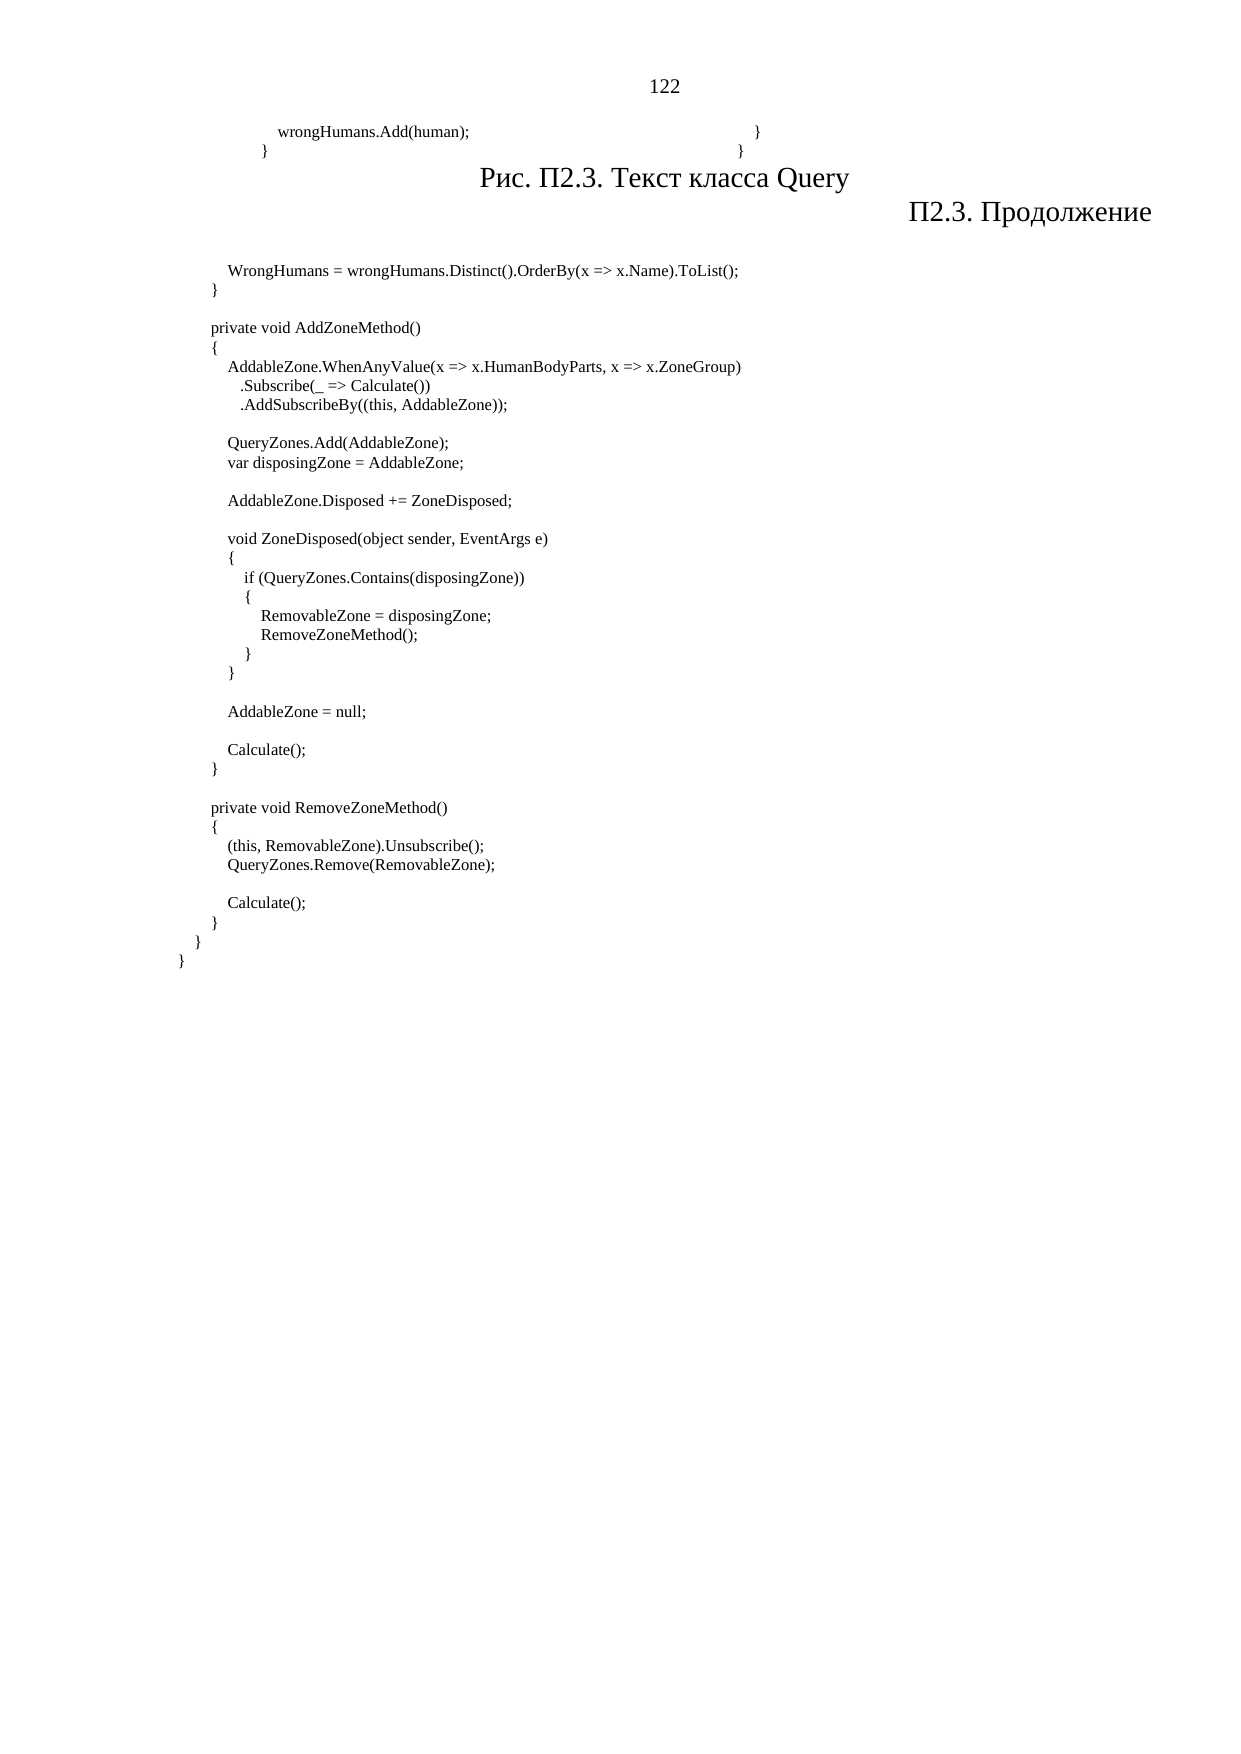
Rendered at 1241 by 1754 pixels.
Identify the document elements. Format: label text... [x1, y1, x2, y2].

text } [687, 141, 1152, 160]
text Calculate(); [177, 740, 1152, 759]
text wrongHumans.Add(human); [177, 122, 642, 141]
text AddableZone = null; [177, 702, 1152, 721]
text RemoveZoneMethod(); [177, 625, 1152, 644]
text if (QueryZones.Contains(disposingZone)) [177, 567, 1152, 587]
text } [177, 644, 1152, 663]
text QueryZones.Add(AddableZone); [177, 433, 1152, 452]
text AddableZone.Disposed += ZoneDisposed; [177, 491, 1152, 510]
text .Subscribe(_ => Calculate()) [177, 376, 1152, 395]
text RemovableZone = disposingZone; [177, 606, 1152, 625]
text { [177, 548, 1152, 567]
text } [177, 280, 1152, 299]
text (this, RemovableZone).Unsubscribe(); [177, 836, 1152, 855]
text .AddSubscribeBy((this, AddableZone)); [177, 395, 1152, 414]
text П2.3. Продолжение [177, 194, 1152, 227]
text private void AddZoneMethod() [177, 318, 1152, 337]
text { [177, 337, 1152, 357]
text } [177, 912, 1152, 932]
text } [177, 141, 642, 160]
text WrongHumans = wrongHumans.Distinct().OrderBy(x => x.Name).ToList(); [177, 261, 1152, 280]
text } [177, 951, 1152, 970]
text AddableZone.WhenAnyValue(x => x.HumanBodyParts, x => x.ZoneGroup) [177, 357, 1152, 376]
text var disposingZone = AddableZone; [177, 452, 1152, 472]
text { [177, 817, 1152, 836]
text } [177, 663, 1152, 682]
text void ZoneDisposed(object sender, EventArgs e) [177, 529, 1152, 548]
text QueryZones.Remove(RemovableZone); [177, 855, 1152, 874]
text } [687, 122, 1152, 141]
text private void RemoveZoneMethod() [177, 797, 1152, 817]
text Рис. П2.3. Текст класса Query [177, 160, 1152, 194]
text } [177, 759, 1152, 778]
text } [177, 932, 1152, 951]
text { [177, 587, 1152, 606]
text Calculate(); [177, 893, 1152, 912]
